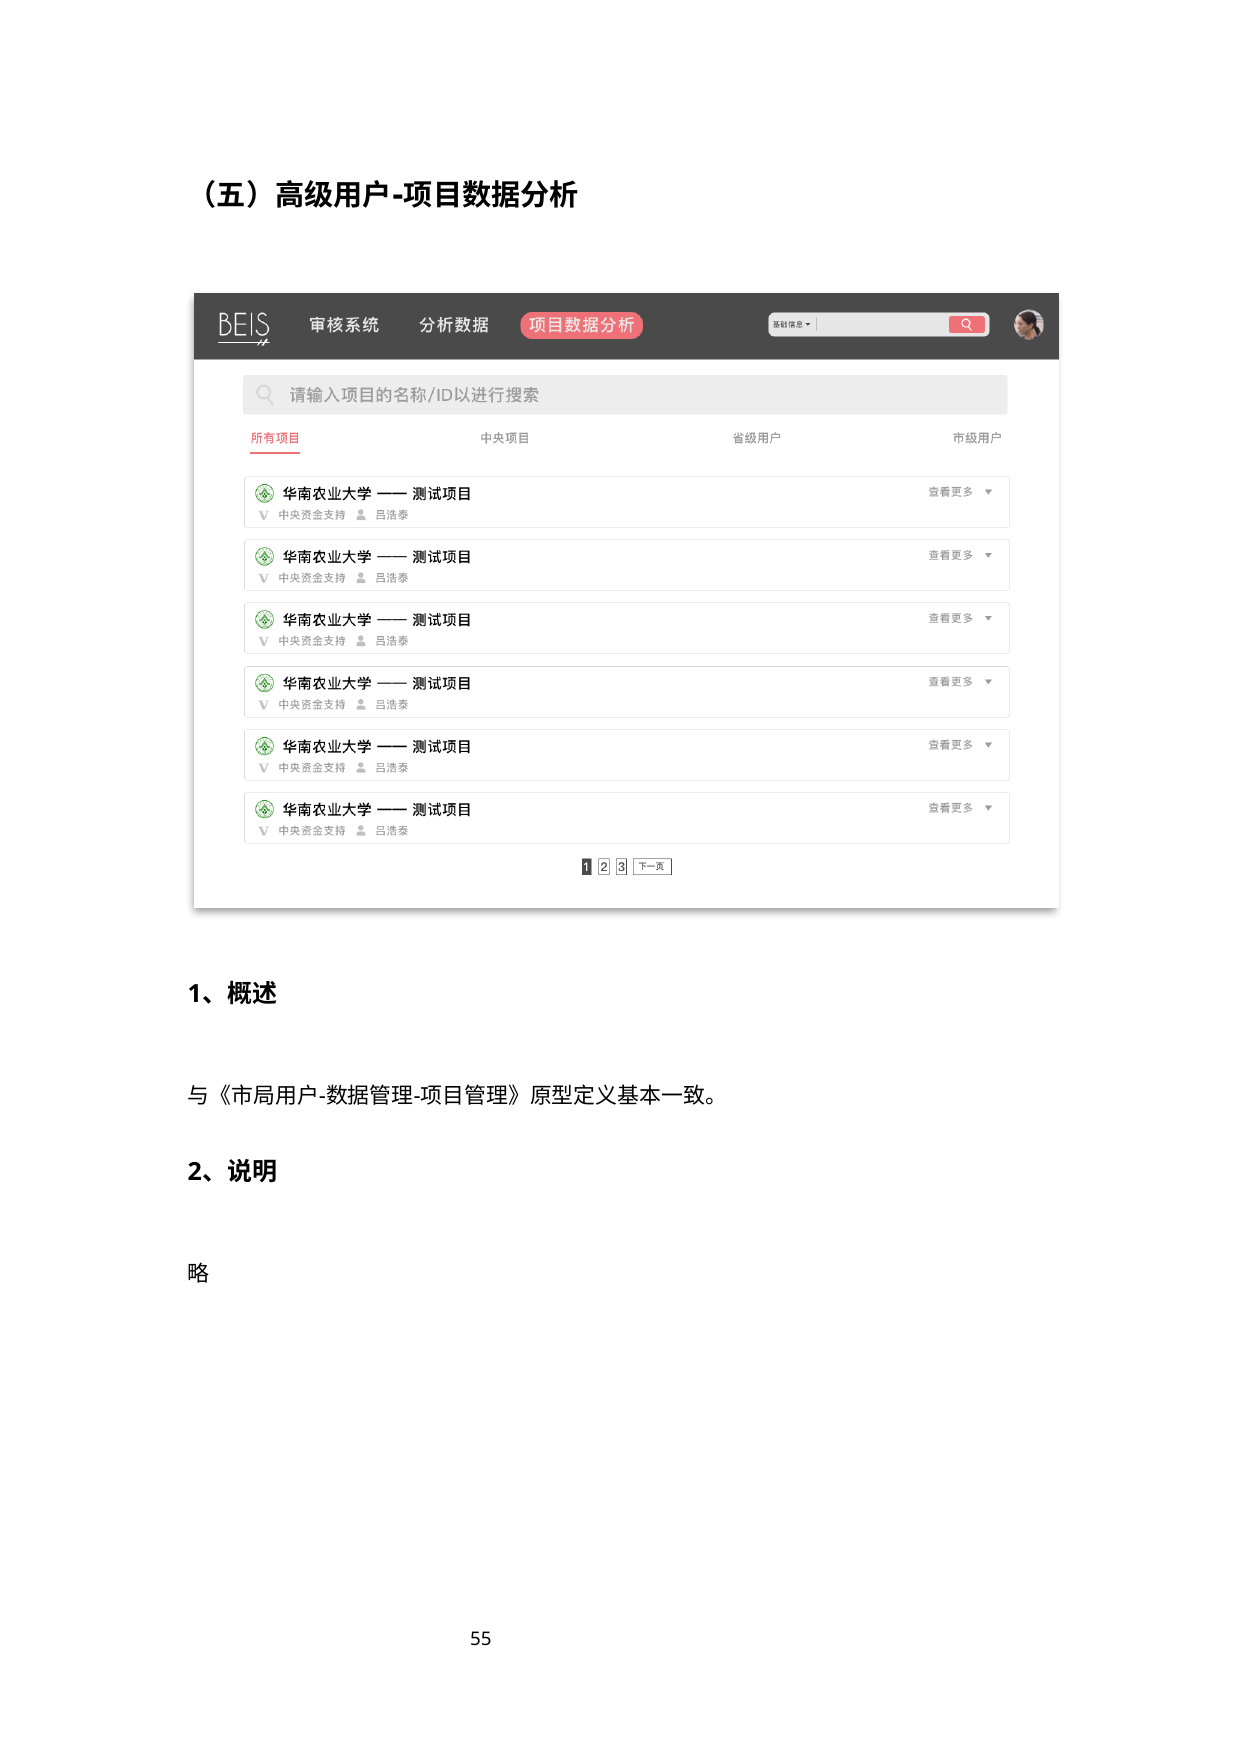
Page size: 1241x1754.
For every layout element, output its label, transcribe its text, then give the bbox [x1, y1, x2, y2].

subtitle 概述 [187, 959, 1053, 1024]
picture [194, 293, 1059, 908]
subtitle 说明 [187, 1137, 1053, 1202]
list 与《市局用户-数据管理-项目管理》原型定义基本一致。 [187, 1077, 1053, 1110]
subtitle 高级用户-项目数据分析 [187, 160, 1053, 225]
list 略 [187, 1255, 1053, 1288]
